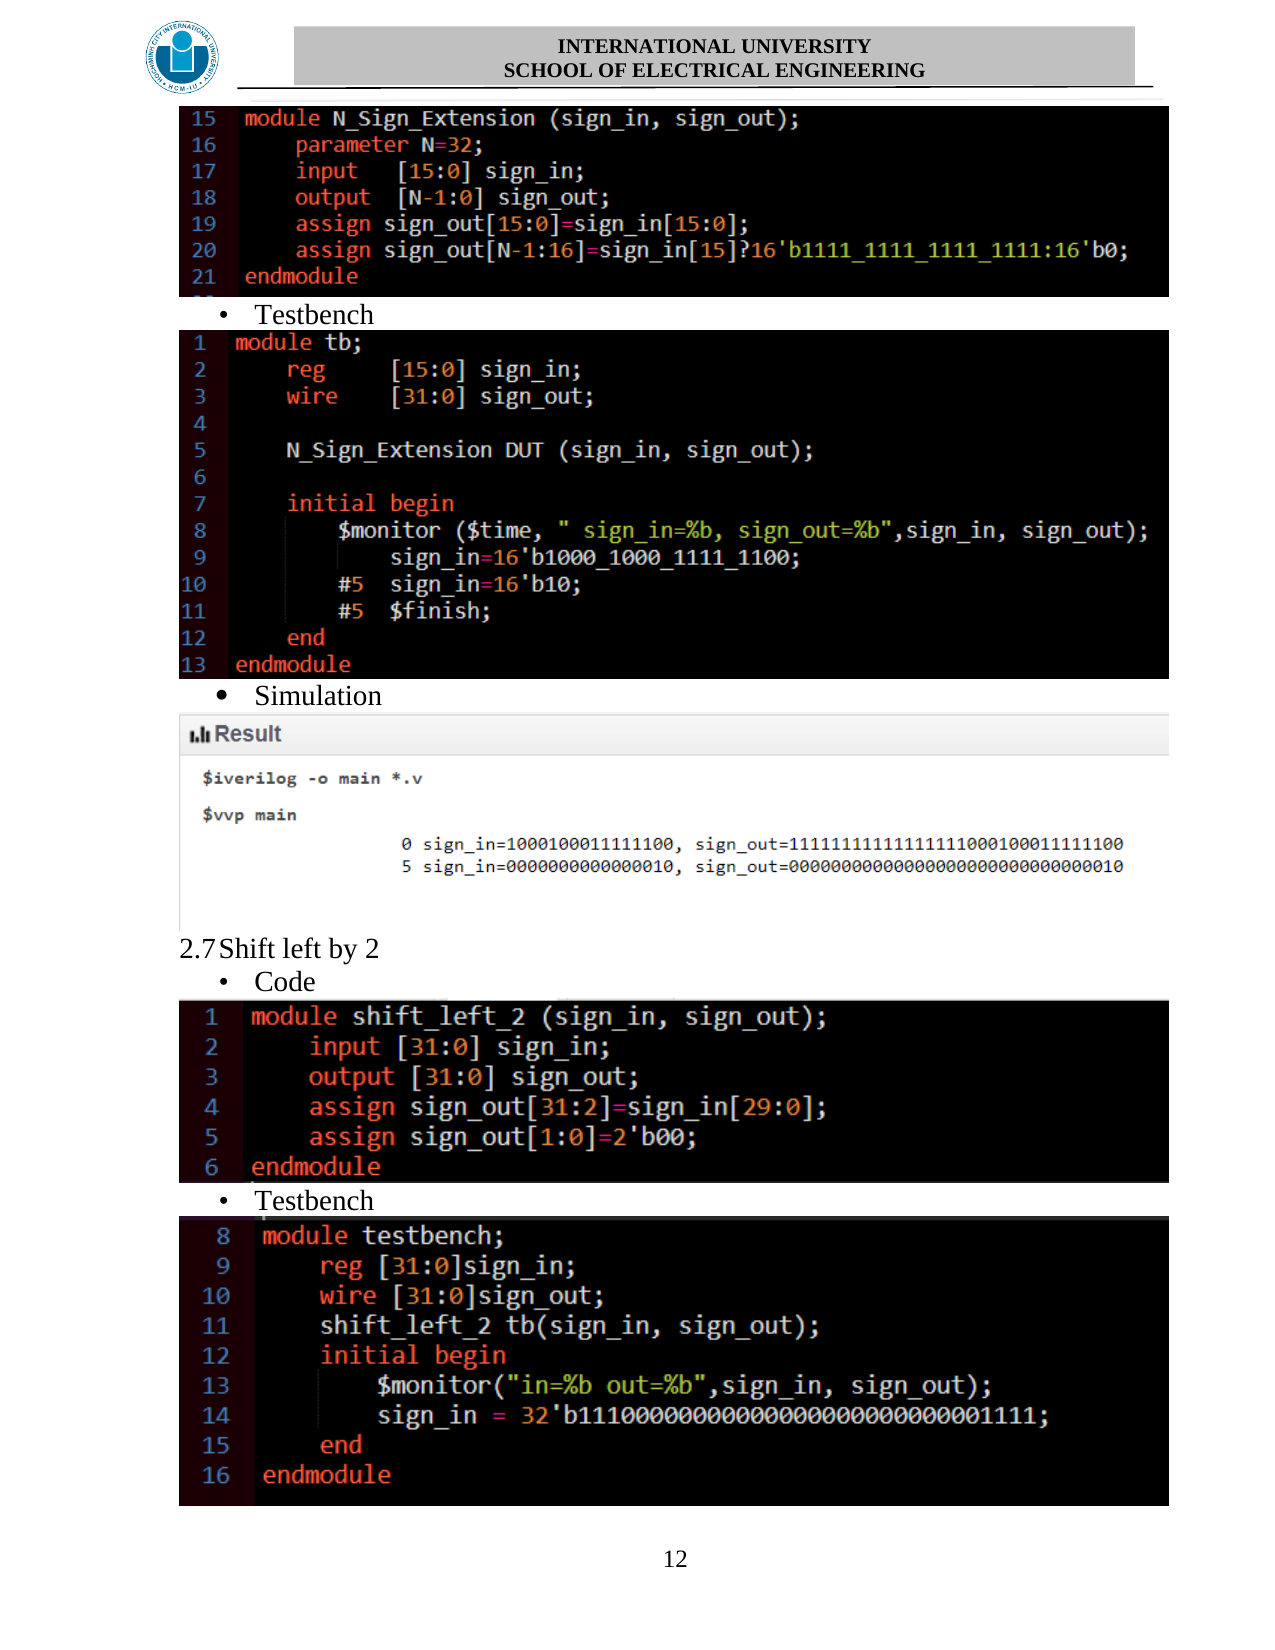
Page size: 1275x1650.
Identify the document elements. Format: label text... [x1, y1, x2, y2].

picture [144, 19, 219, 95]
picture [179, 712, 1169, 931]
list Shift left by 2 [179, 931, 1169, 964]
picture [179, 106, 1169, 297]
picture [179, 330, 1169, 679]
picture [179, 998, 1169, 1183]
list Simulation [217, 679, 1169, 712]
text • Testbench [218, 1183, 1169, 1216]
text • Code [218, 964, 1169, 998]
picture [179, 1216, 1169, 1506]
text • Testbench [218, 297, 1169, 330]
